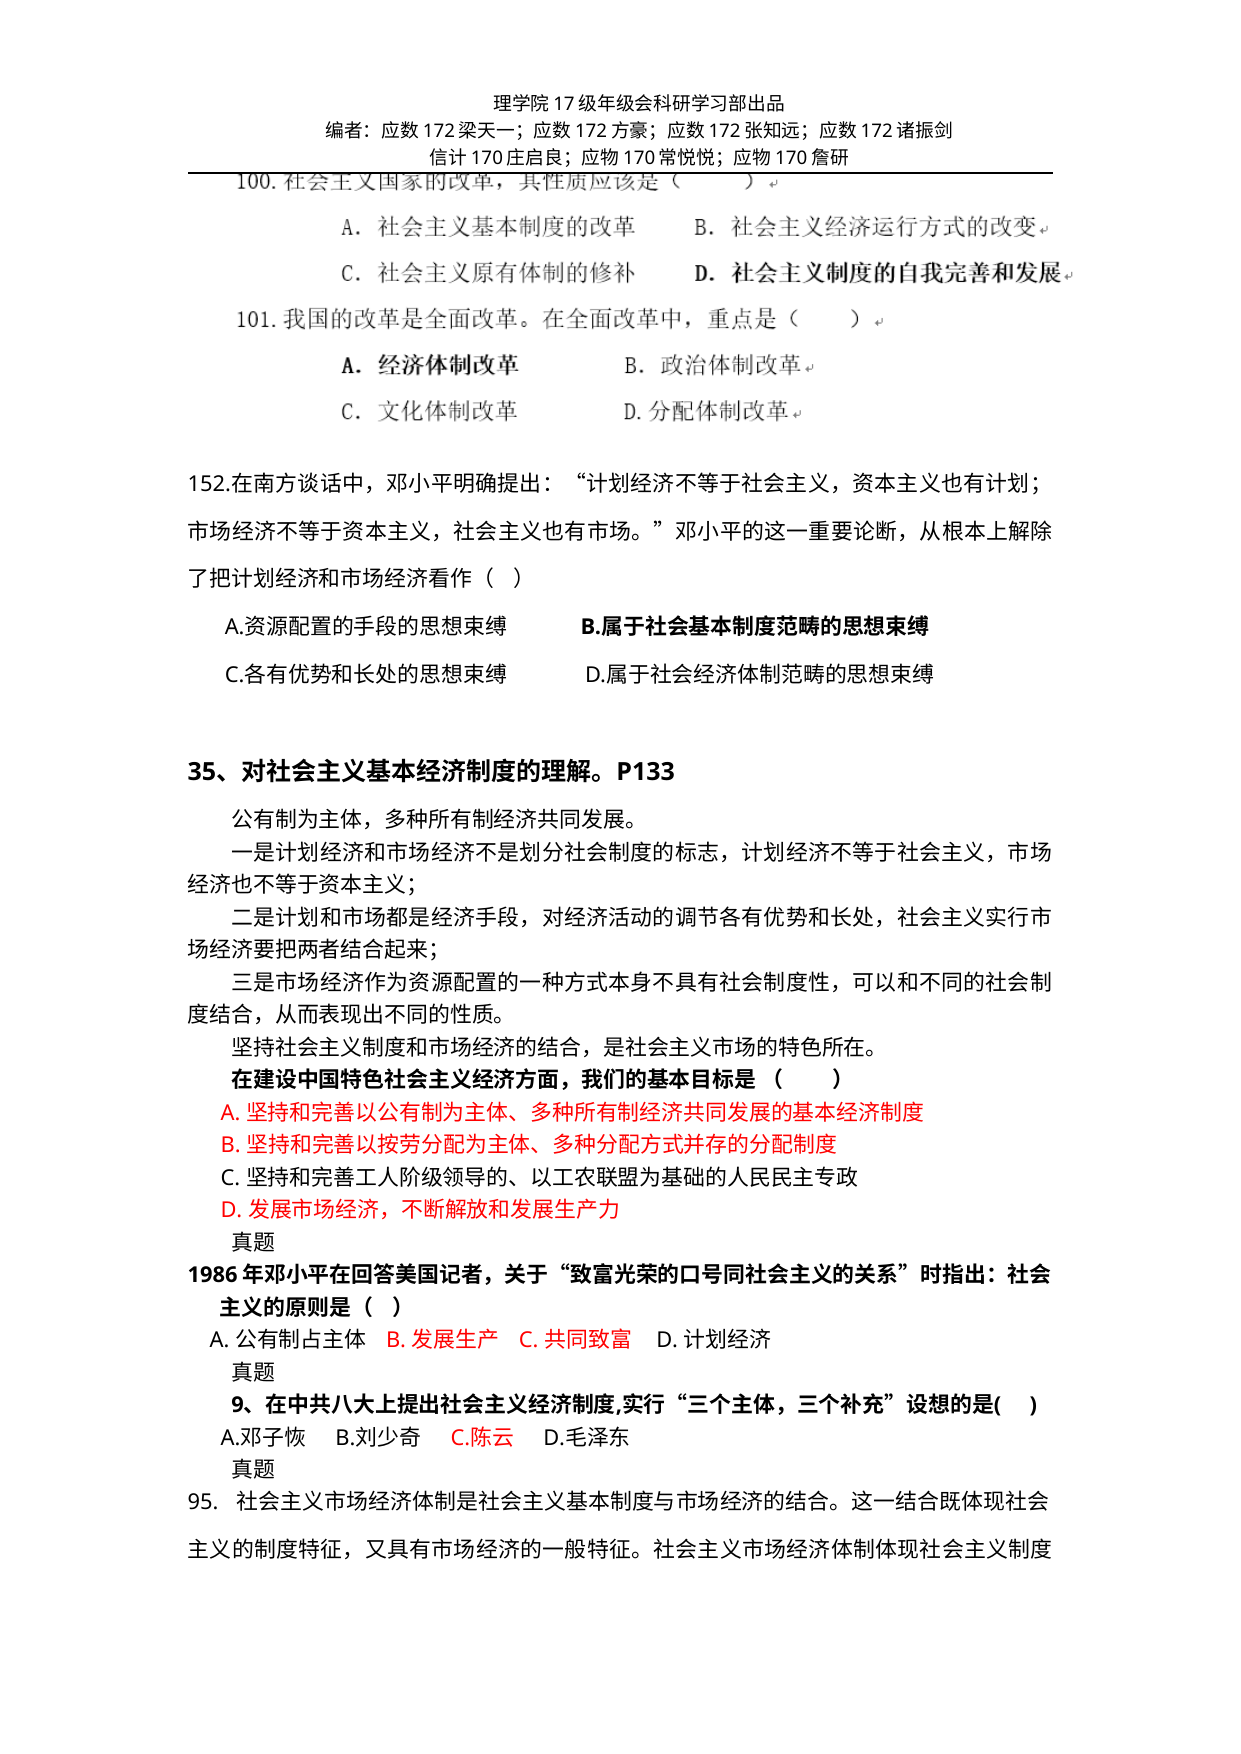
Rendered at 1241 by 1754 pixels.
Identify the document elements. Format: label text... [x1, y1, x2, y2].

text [187, 1484, 1053, 1563]
text 二是计划和市场都是经济手段，对经济活动的调节各有优势和长处，社会主义实行市场经济要把两者结合起来； [187, 899, 1053, 964]
text A. 坚持和完善以公有制为主体、多种所有制经济共同发展的基本经济制度 [187, 1094, 1053, 1127]
text 真题 [187, 1224, 1053, 1257]
text D. 发展市场经济，不断解放和发展生产力 [187, 1192, 1053, 1224]
picture [231, 173, 1097, 435]
text 在建设中国特色社会主义经济方面，我们的基本目标是 （ ） [187, 1062, 1053, 1094]
text 9、在中共八大上提出社会主义经济制度,实行“三个主体，三个补充”设想的是( ) [187, 1387, 1053, 1419]
text 152.在南方谈话中，邓小平明确提出：“计划经济不等于社会主义，资本主义也有计划；市场经济不等于资本主义，社会主义也有市场。”邓小平的这一重要论断，从根本上解除了把计划经济和市场经济看作（ ） [187, 466, 1053, 593]
text 公有制为主体，多种所有制经济共同发展。 [187, 802, 1053, 834]
text B. 坚持和完善以按劳分配为主体、多种分配方式并存的分配制度 [187, 1127, 1053, 1159]
text C.各有优势和长处的思想束缚 D.属于社会经济体制范畴的思想束缚 [187, 657, 1053, 688]
text 真题 [187, 1452, 1053, 1484]
text 三是市场经济作为资源配置的一种方式本身不具有社会制度性，可以和不同的社会制度结合，从而表现出不同的性质。 [187, 964, 1053, 1029]
text A. 公有制占主体 B. 发展生产 C. 共同致富 D. 计划经济 [187, 1322, 1053, 1354]
subtitle 35、对社会主义基本经济制度的理解。P133 [187, 737, 1053, 802]
text 坚持社会主义制度和市场经济的结合，是社会主义市场的特色所在。 [187, 1029, 1053, 1062]
text A.邓子恢 B.刘少奇 C.陈云 D.毛泽东 [187, 1419, 1053, 1452]
text 1986年邓小平在回答美国记者，关于“致富光荣的口号同社会主义的关系”时指出：社会主义的原则是（ ） [187, 1257, 1053, 1322]
text 真题 [187, 1354, 1053, 1387]
text 一是计划经济和市场经济不是划分社会制度的标志，计划经济不等于社会主义，市场经济也不等于资本主义； [187, 834, 1053, 899]
text A.资源配置的手段的思想束缚 B.属于社会基本制度范畴的思想束缚 [187, 609, 1053, 641]
text C. 坚持和完善工人阶级领导的、以工农联盟为基础的人民民主专政 [187, 1159, 1053, 1192]
